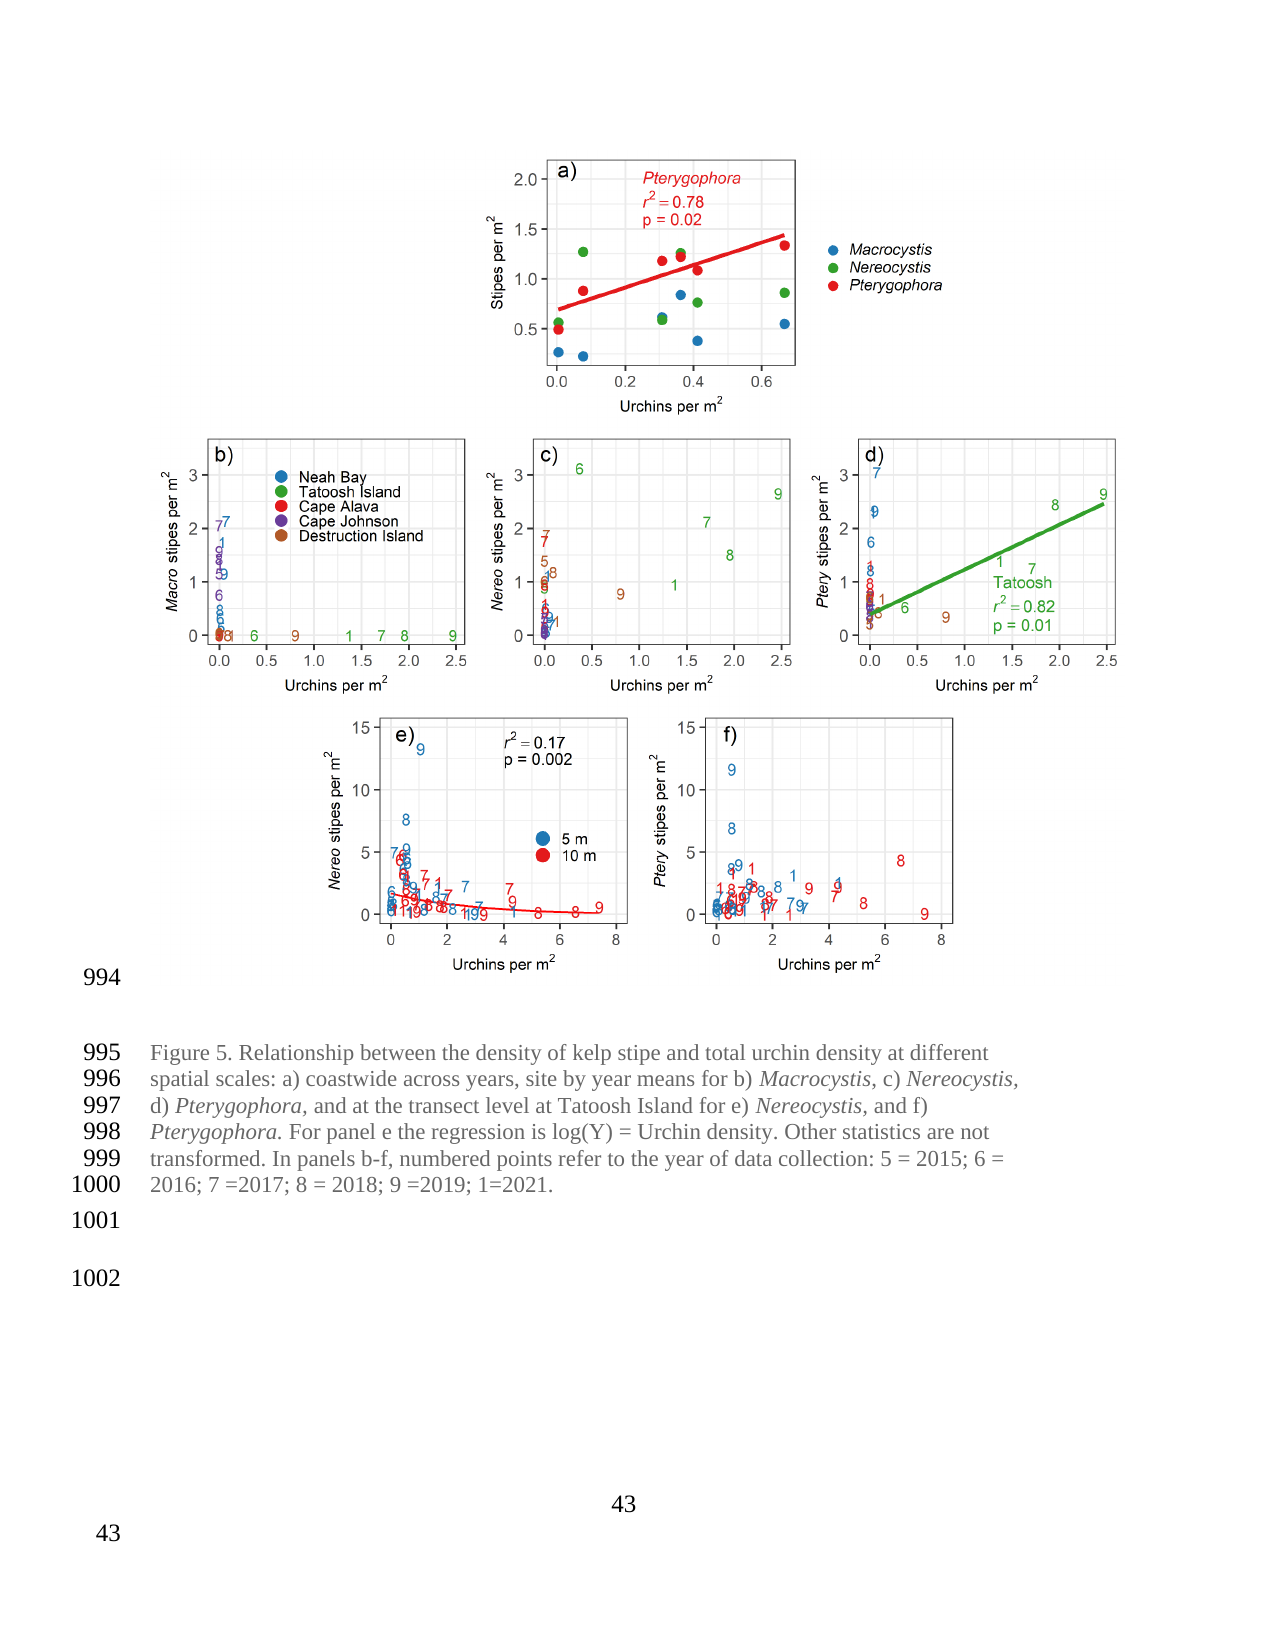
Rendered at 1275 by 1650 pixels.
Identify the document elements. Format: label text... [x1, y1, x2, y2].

picture [150, 150, 1125, 986]
subtitle Figure 5. Relationship between the density of kelp stipe and total urchin density at different spatial scales: a) coastwide across years, site by year means for b) Macrocystis, c) Nereocystis, d) Pterygophora, and at the transect level at Tatoosh Island for e) Nereocystis, and f) Pterygophora. For panel e the regression is log(Y) = Urchin density. Other statistics are not transformed. In panels b-f, numbered points refer to the year of data collection: 5 = 2015; 6 = 2016; 7 =2017; 8 = 2018; 9 =2019; 1=2021. [150, 1039, 1022, 1197]
